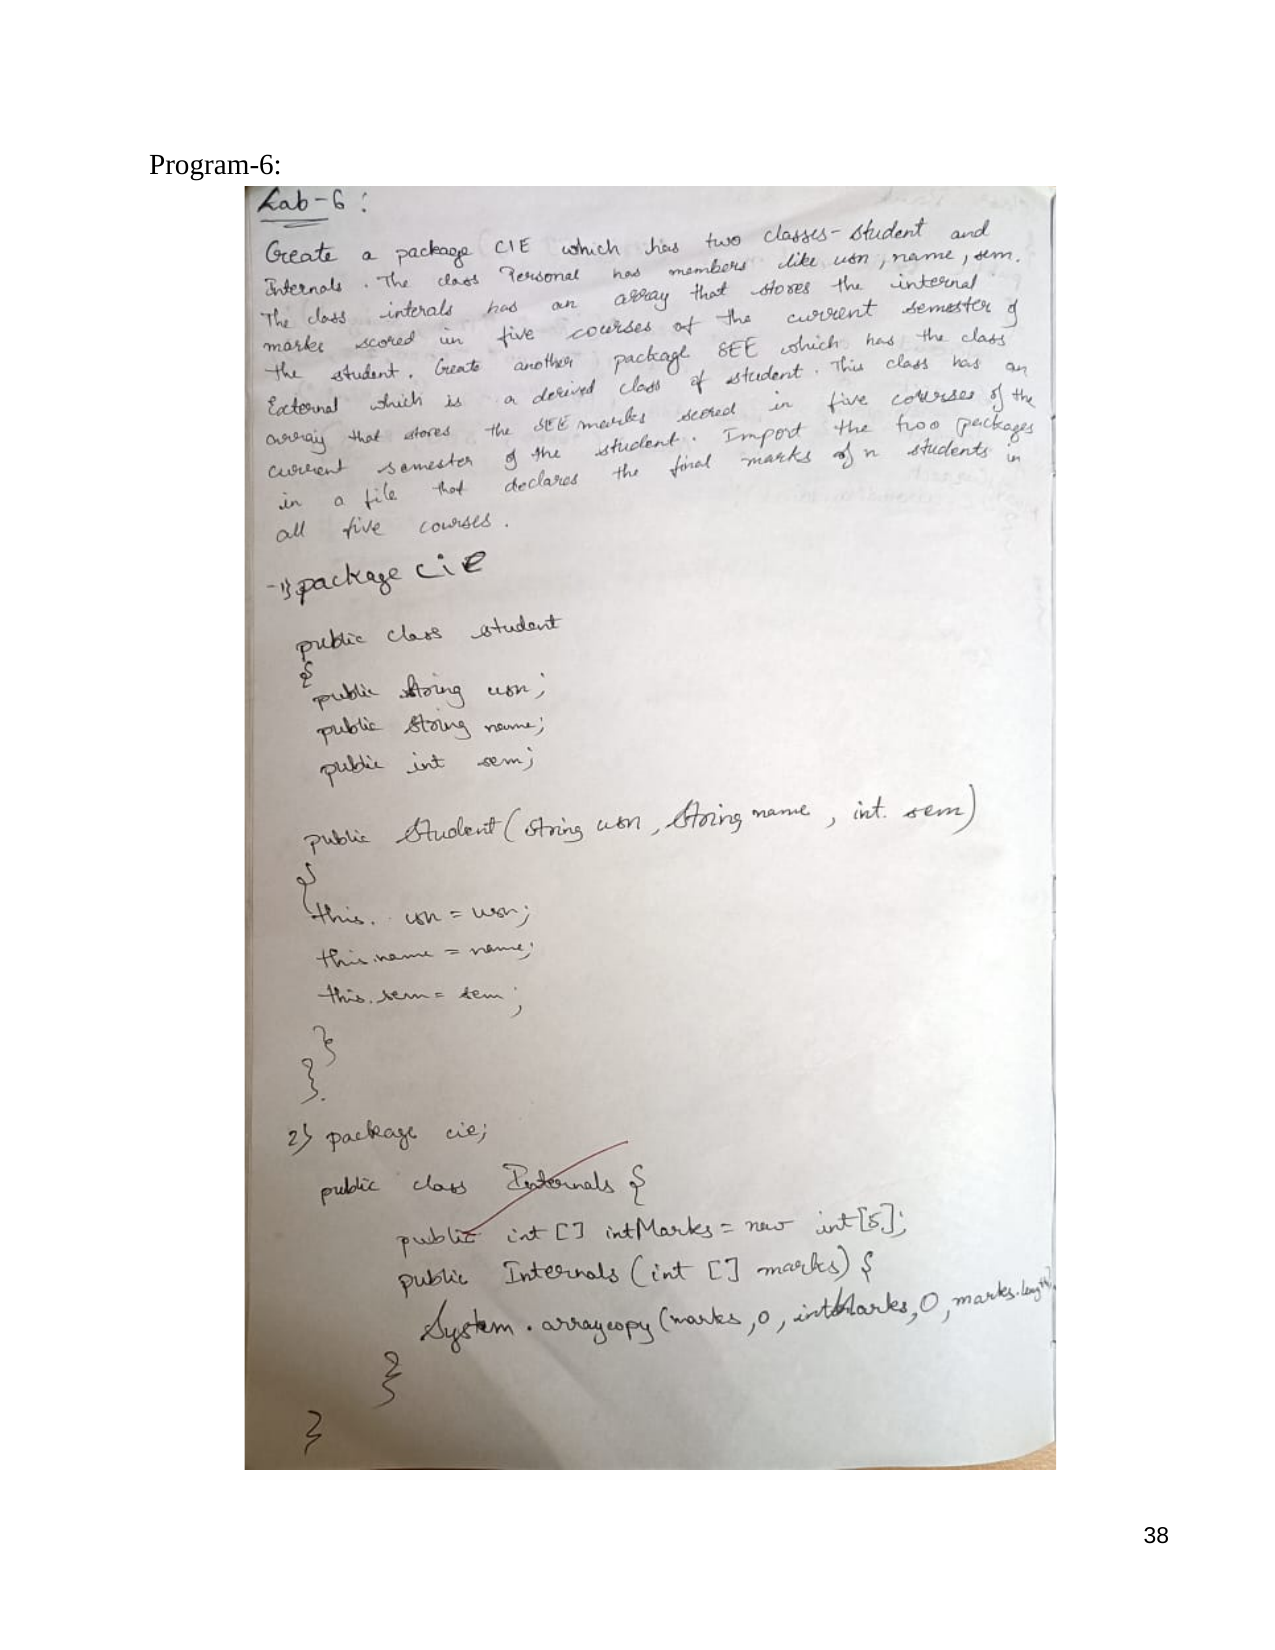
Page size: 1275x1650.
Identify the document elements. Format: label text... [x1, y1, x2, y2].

text Program-6: [149, 147, 1169, 181]
picture [244, 186, 1057, 1470]
